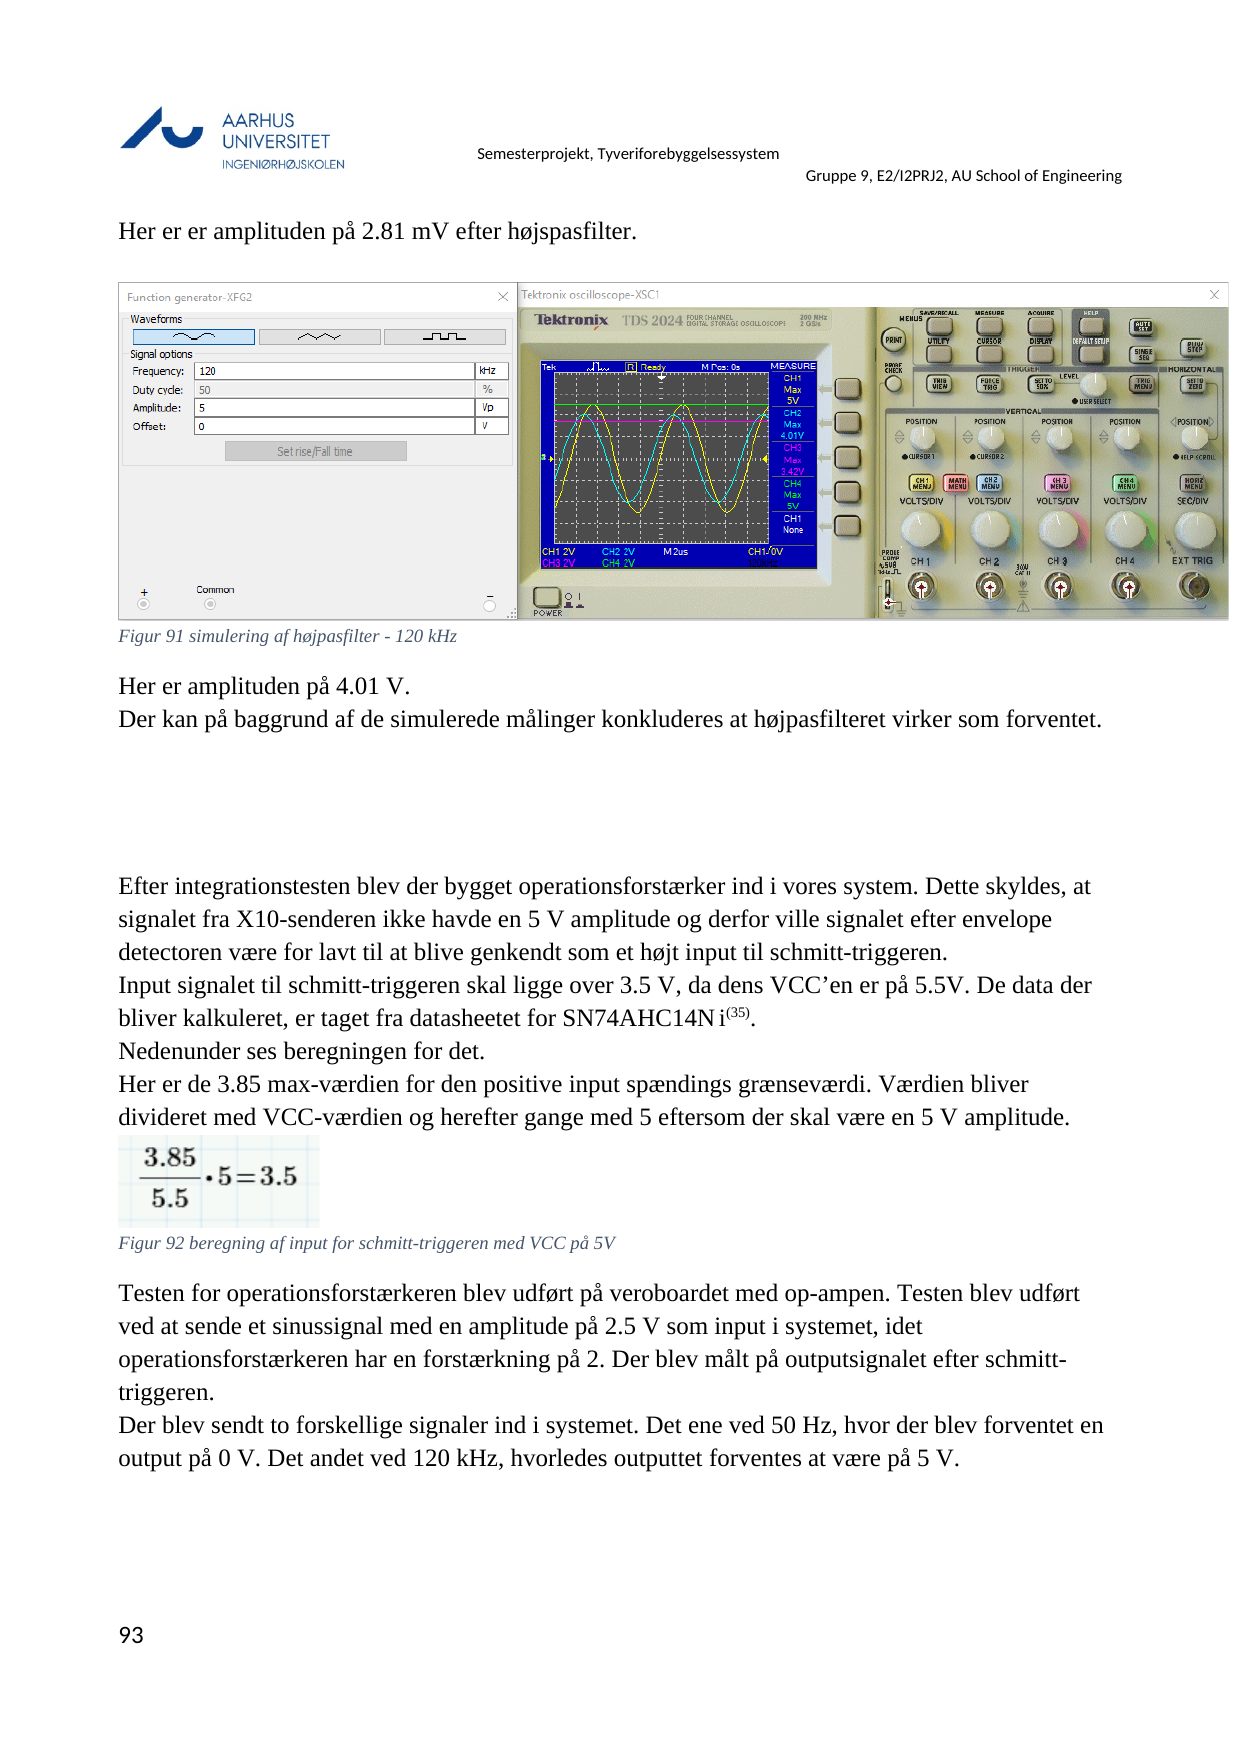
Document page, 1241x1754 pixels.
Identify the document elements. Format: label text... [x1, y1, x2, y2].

text Nedenunder ses beregningen for det. Her er de 3.85 max-værdien for den positive input spændings grænseværdi. Værdien bliver divideret med VCC-værdien og herefter gange med 5 eftersom der skal være en 5 V amplitude. [118, 1036, 1122, 1131]
picture [118, 105, 478, 171]
text Her er amplituden på 4.01 V. Der kan på baggrund af de simulerede målinger konkluderes at højpasfilteret virker som forventet. [118, 671, 1122, 733]
text Efter integrationstesten blev der bygget operationsforstærker ind i vores system. Dette skyldes, at signalet fra X10-senderen ikke havde en 5 V amplitude og derfor ville signalet efter envelope detectoren være for lavt til at blive genkendt som et højt input til schmitt-triggeren. Input signalet til schmitt-triggeren skal ligge over 3.5 V, da dens VCC’en er på 5.5V. De data der bliver kalkuleret, er taget fra datasheetet for SN74AHC14N i(35). [118, 871, 1122, 1032]
text Figur 92 beregning af input for schmitt-triggeren med VCC på 5V [118, 1232, 1122, 1254]
text Testen for operationsforstærkeren blev udført på veroboardet med op-ampen. Testen blev udført ved at sende et sinussignal med en amplitude på 2.5 V som input i systemet, idet operationsforstærkeren har en forstærkning på 2. Der blev målt på outputsignalet efter schmitt-triggeren. Der blev sendt to forskellige signaler ind i systemet. Det ene ved 50 Hz, hvor der blev forventet en output på 0 V. Det andet ved 120 kHz, hvorledes outputtet forventes at være på 5 V. [118, 1278, 1122, 1472]
picture [118, 1135, 320, 1228]
text Her er er amplituden på 2.81 mV efter højspasfilter. [118, 216, 1122, 282]
picture [118, 282, 1229, 621]
